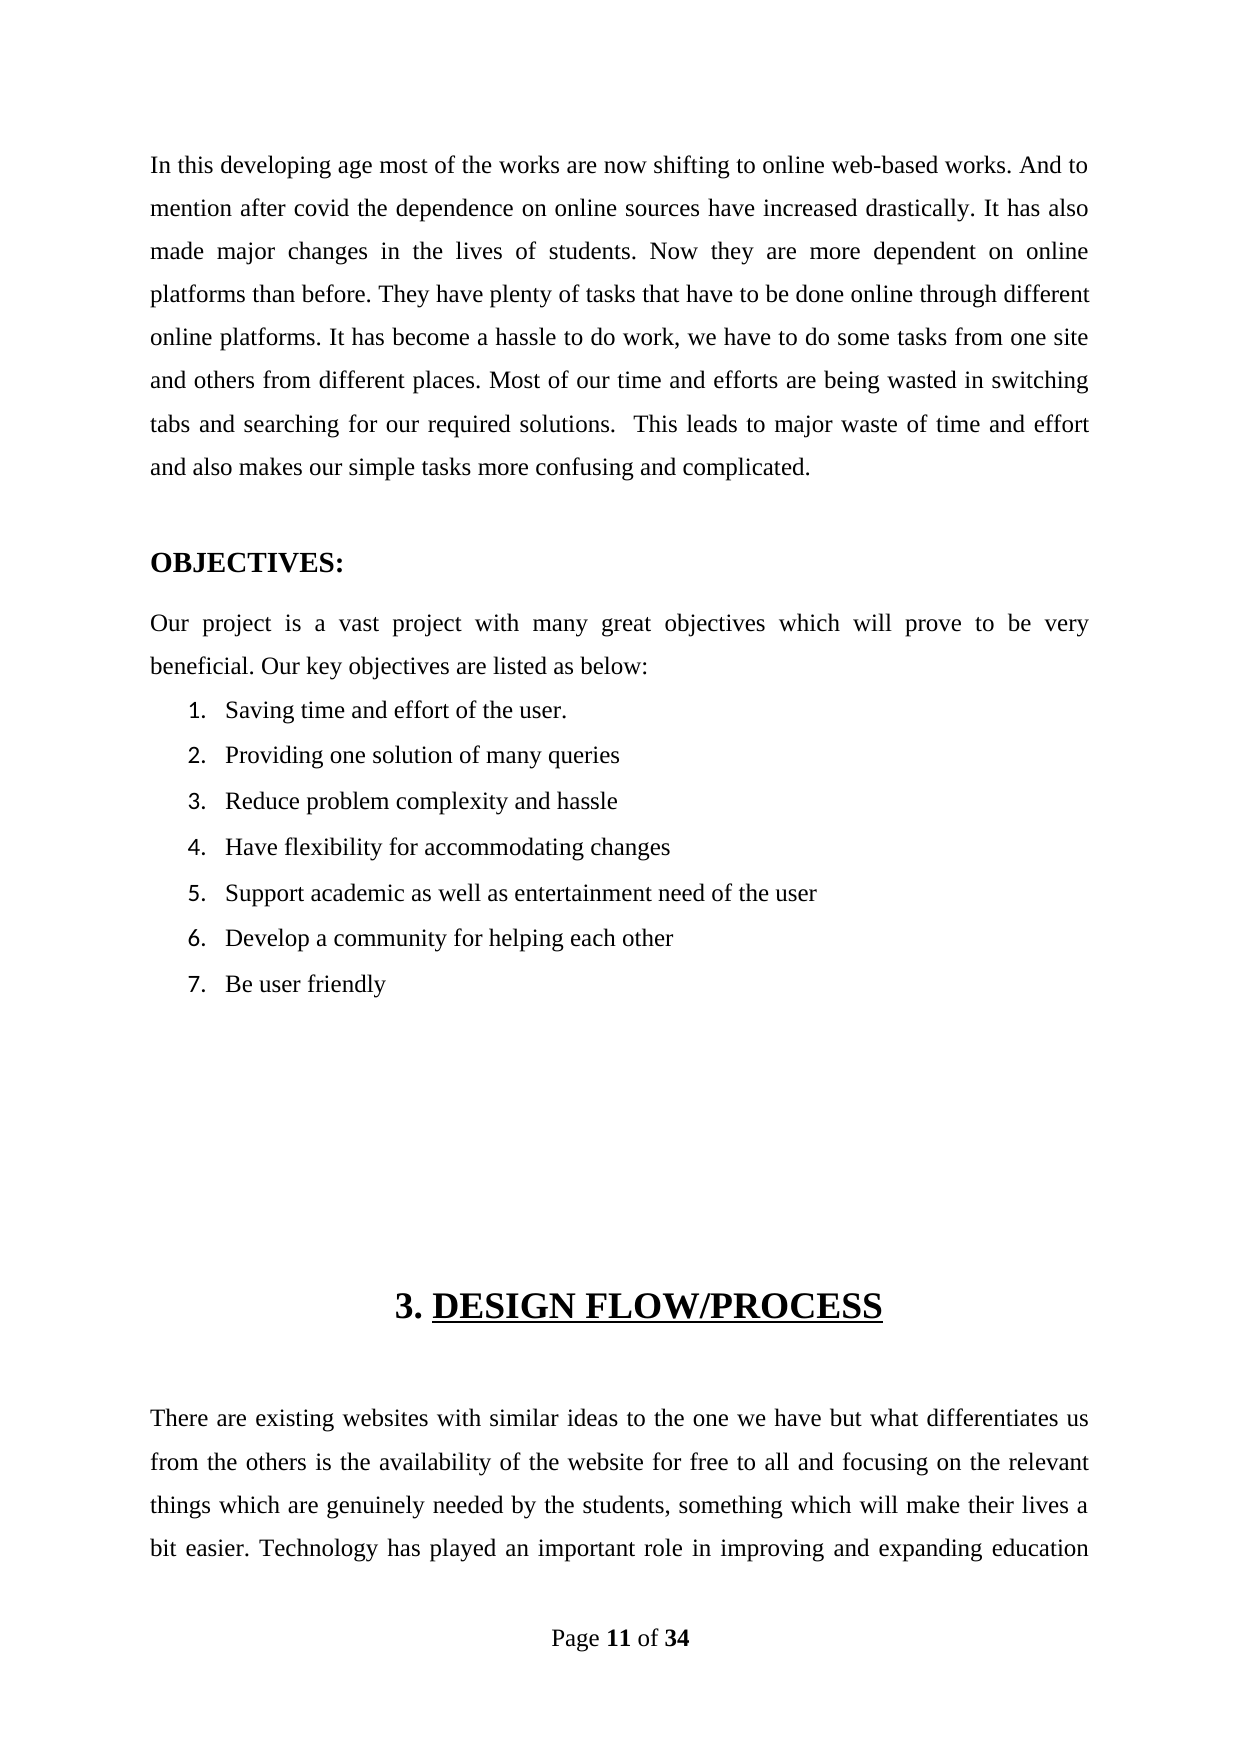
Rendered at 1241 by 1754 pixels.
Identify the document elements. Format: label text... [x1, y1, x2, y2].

list DESIGN FLOW/PROCESS [187, 1284, 1090, 1327]
list Develop a community for helping each other [187, 922, 1090, 953]
text Our project is a vast project with many great objectives which will prove to be very beneficial. Our key objectives are listed as below: [150, 608, 1090, 679]
list Reduce problem complexity and hassle [187, 785, 1090, 816]
list Saving time and effort of the user. [187, 694, 1090, 724]
list Providing one solution of many queries [187, 739, 1090, 770]
text In this developing age most of the works are now shifting to online web-based works. And to mention after covid the dependence on online sources have increased drastically. It has also made major changes in the lives of students. Now they are more dependent on online platforms than before. They have plenty of tasks that have to be done online through different online platforms. It has become a hassle to do work, we have to do some tasks from one site and others from different places. Most of our time and efforts are being wasted in switching tabs and searching for our required solutions. This leads to major waste of time and effort and also makes our simple tasks more confusing and complicated. [150, 150, 1090, 481]
list Support academic as well as entertainment need of the user [187, 877, 1090, 907]
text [150, 1403, 1090, 1562]
list Be user friendly [187, 968, 1090, 999]
list Have flexibility for accommodating changes [187, 831, 1090, 862]
text OBJECTIVES: [150, 545, 1090, 579]
